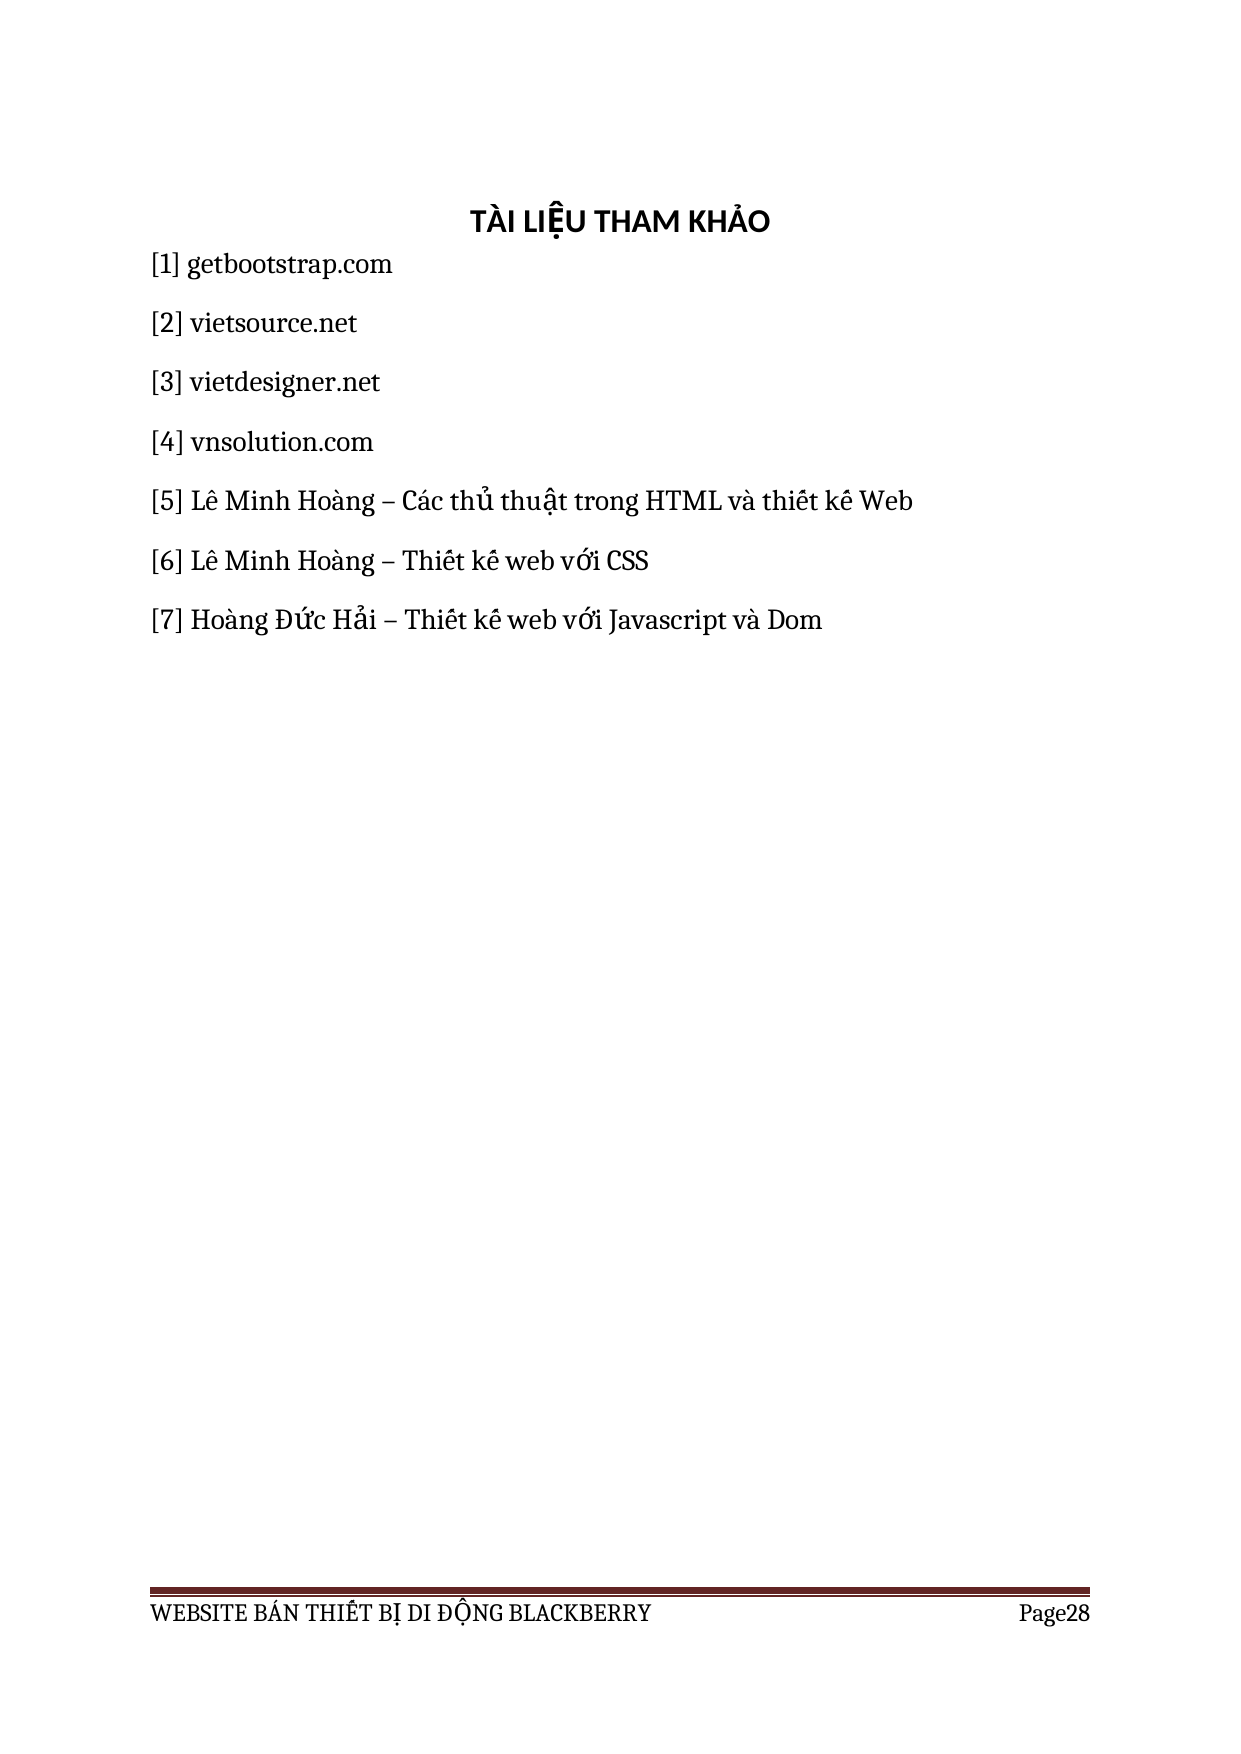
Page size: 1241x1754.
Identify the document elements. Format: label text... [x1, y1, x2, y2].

text [3] vietdesigner.net [150, 366, 1090, 399]
text [4] vnsolution.com [150, 425, 1090, 458]
text [7] Hoàng Đức Hải – Thiết kế web với Javascript và Dom [150, 603, 1090, 637]
text [6] Lê Minh Hoàng – Thiết kế web với CSS [150, 544, 1090, 577]
text [5] Lê Minh Hoàng – Các thủ thuật trong HTML và thiết kế Web [150, 484, 1090, 518]
text [2] vietsource.net [150, 306, 1090, 340]
text [1] getbootstrap.com [150, 247, 1090, 280]
subtitle TÀI LIỆU THAM KHẢO [150, 200, 1090, 241]
